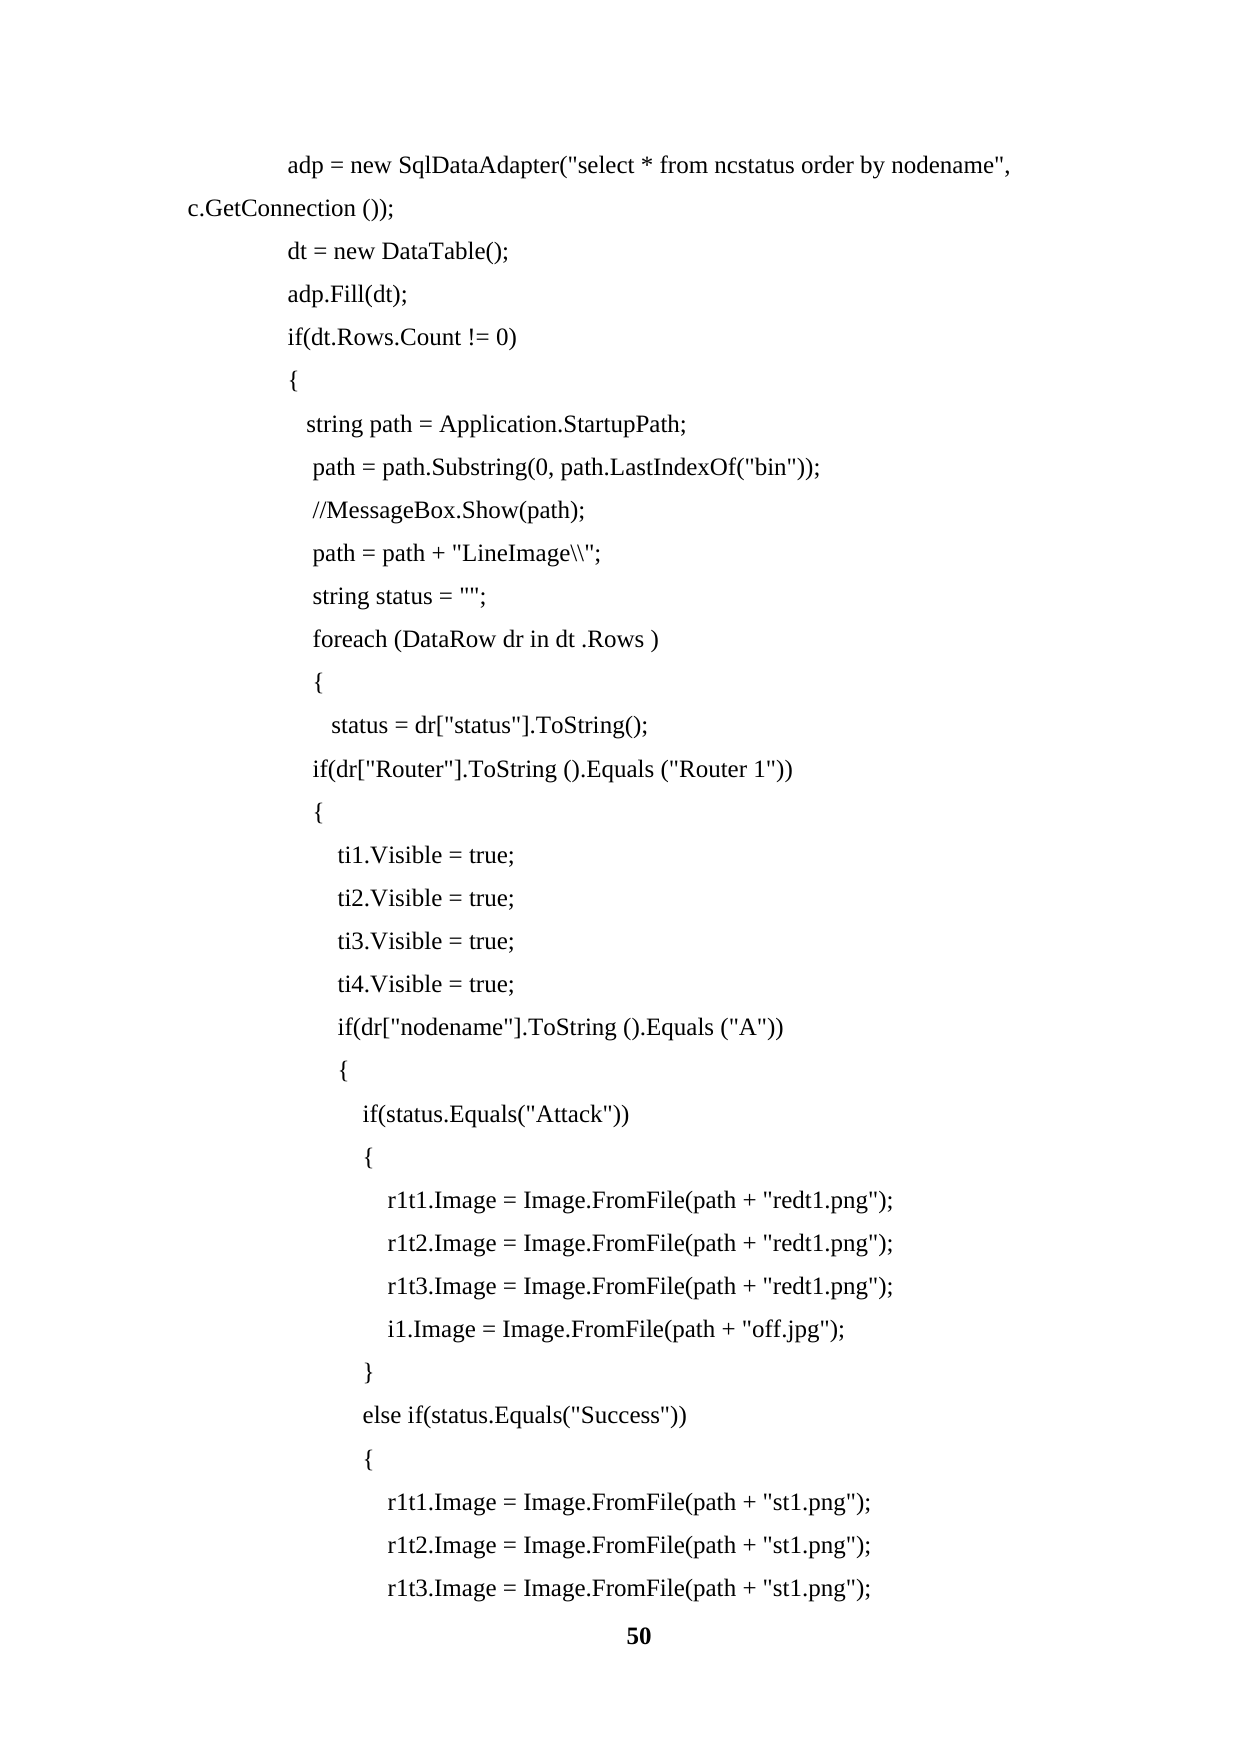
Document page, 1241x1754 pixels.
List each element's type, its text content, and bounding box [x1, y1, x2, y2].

text { [187, 667, 1090, 696]
text { [187, 797, 1090, 826]
text { [187, 1444, 1090, 1472]
text r1t1.Image = Image.FromFile(path + "redt1.png"); [187, 1185, 1090, 1214]
text r1t3.Image = Image.FromFile(path + "redt1.png"); [187, 1271, 1090, 1300]
text } [187, 1357, 1090, 1386]
text if(dt.Rows.Count != 0) [187, 322, 1090, 351]
text foreach (DataRow dr in dt .Rows ) [187, 624, 1090, 653]
text path = path.Substring(0, path.LastIndexOf("bin")); [187, 452, 1090, 481]
text status = dr["status"].ToString(); [187, 711, 1090, 739]
text { [187, 1142, 1090, 1171]
text r1t2.Image = Image.FromFile(path + "st1.png"); [187, 1530, 1090, 1559]
text ti2.Visible = true; [187, 883, 1090, 912]
text { [187, 366, 1090, 394]
text //MessageBox.Show(path); [187, 495, 1090, 524]
text ti1.Visible = true; [187, 840, 1090, 869]
text adp.Fill(dt); [187, 279, 1090, 308]
text i1.Image = Image.FromFile(path + "off.jpg"); [187, 1314, 1090, 1343]
text dt = new DataTable(); [187, 236, 1090, 265]
text string path = Application.StartupPath; [187, 409, 1090, 437]
text r1t2.Image = Image.FromFile(path + "redt1.png"); [187, 1228, 1090, 1257]
text if(status.Equals("Attack")) [187, 1099, 1090, 1127]
text if(dr["Router"].ToString ().Equals ("Router 1")) [187, 754, 1090, 782]
text string status = ""; [187, 581, 1090, 610]
text else if(status.Equals("Success")) [187, 1401, 1090, 1429]
text { [187, 1056, 1090, 1084]
text adp = new SqlDataAdapter("select * from ncstatus order by nodename", c.GetConnection ()); [187, 150, 1090, 222]
text ti3.Visible = true; [187, 926, 1090, 955]
text if(dr["nodename"].ToString ().Equals ("A")) [187, 1012, 1090, 1041]
text ti4.Visible = true; [187, 969, 1090, 998]
text r1t1.Image = Image.FromFile(path + "st1.png"); [187, 1487, 1090, 1516]
text path = path + "LineImage\\"; [187, 538, 1090, 567]
text r1t3.Image = Image.FromFile(path + "st1.png"); [187, 1573, 1090, 1602]
